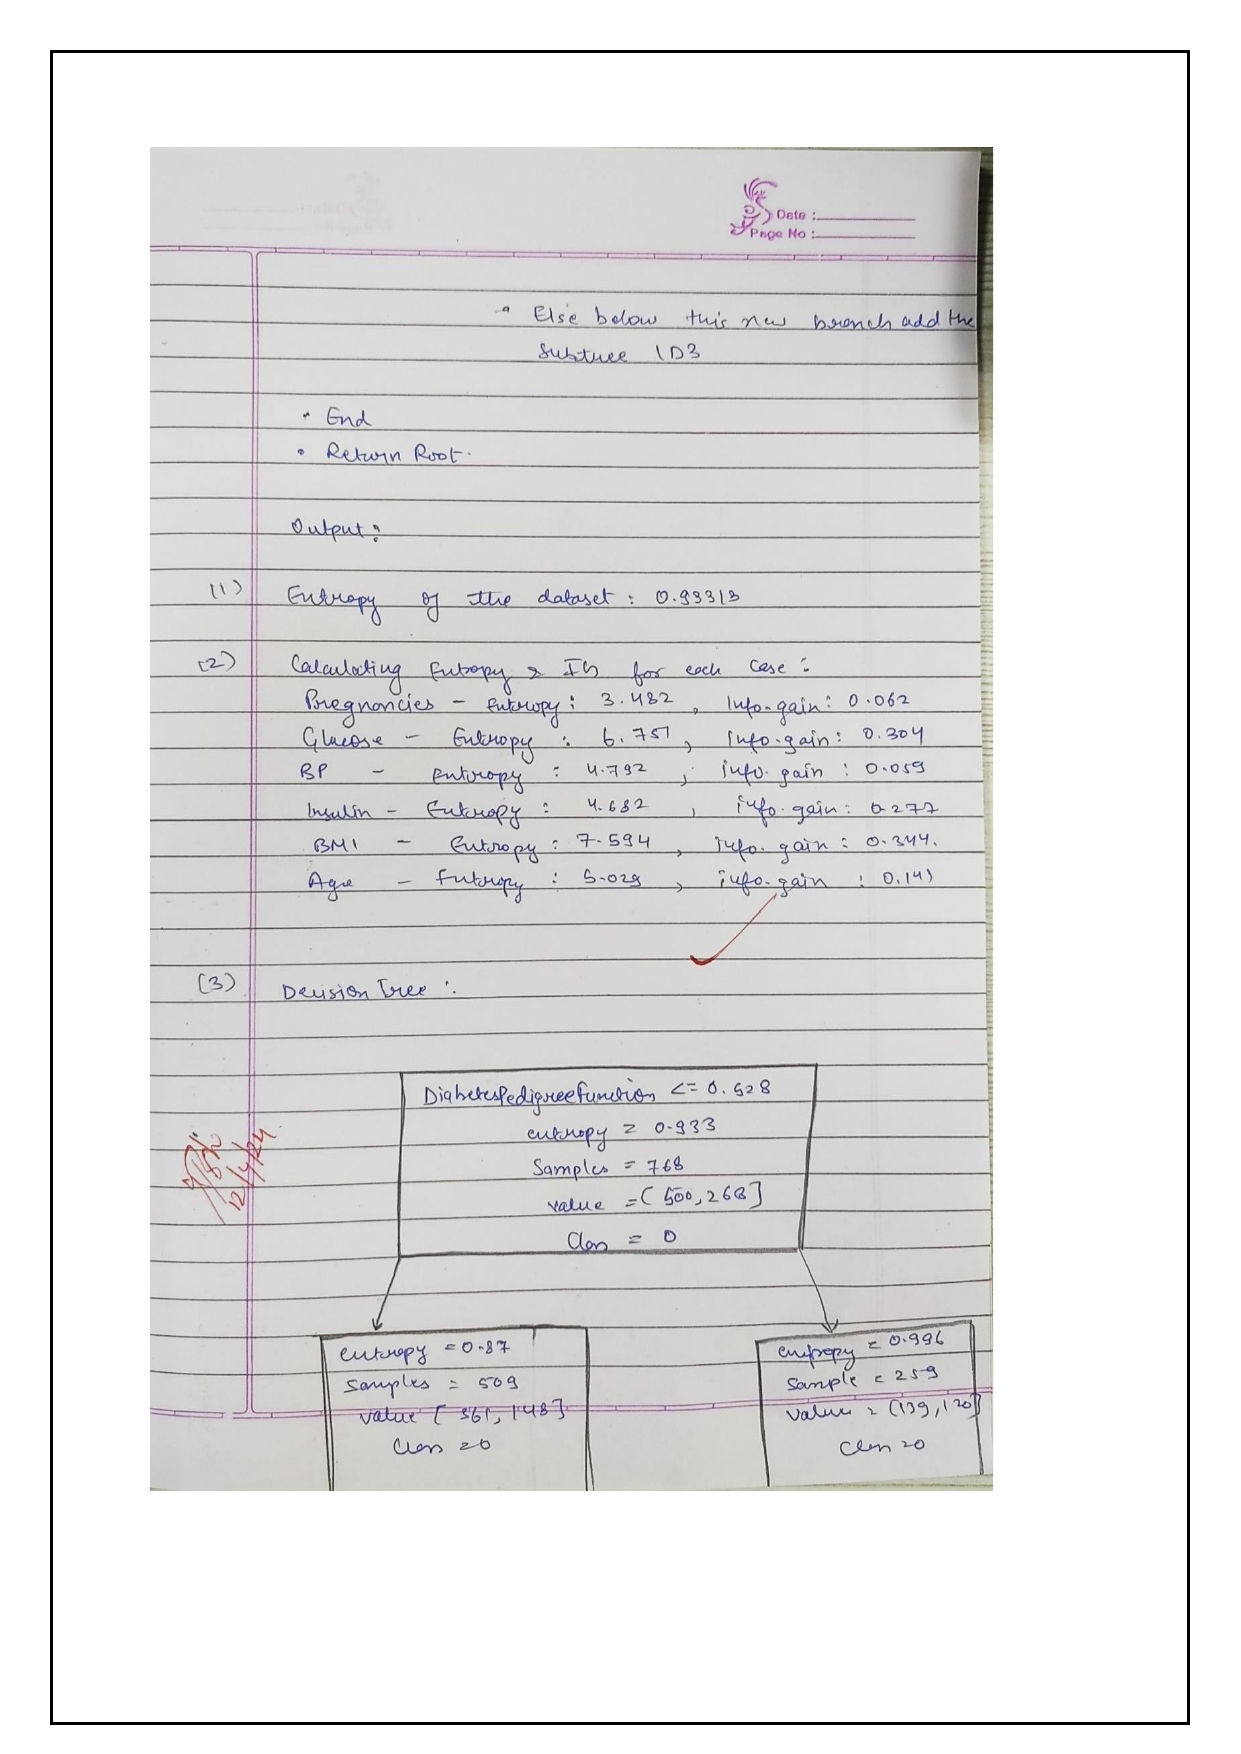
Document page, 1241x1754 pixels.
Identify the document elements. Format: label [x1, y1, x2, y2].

picture [150, 147, 994, 1491]
